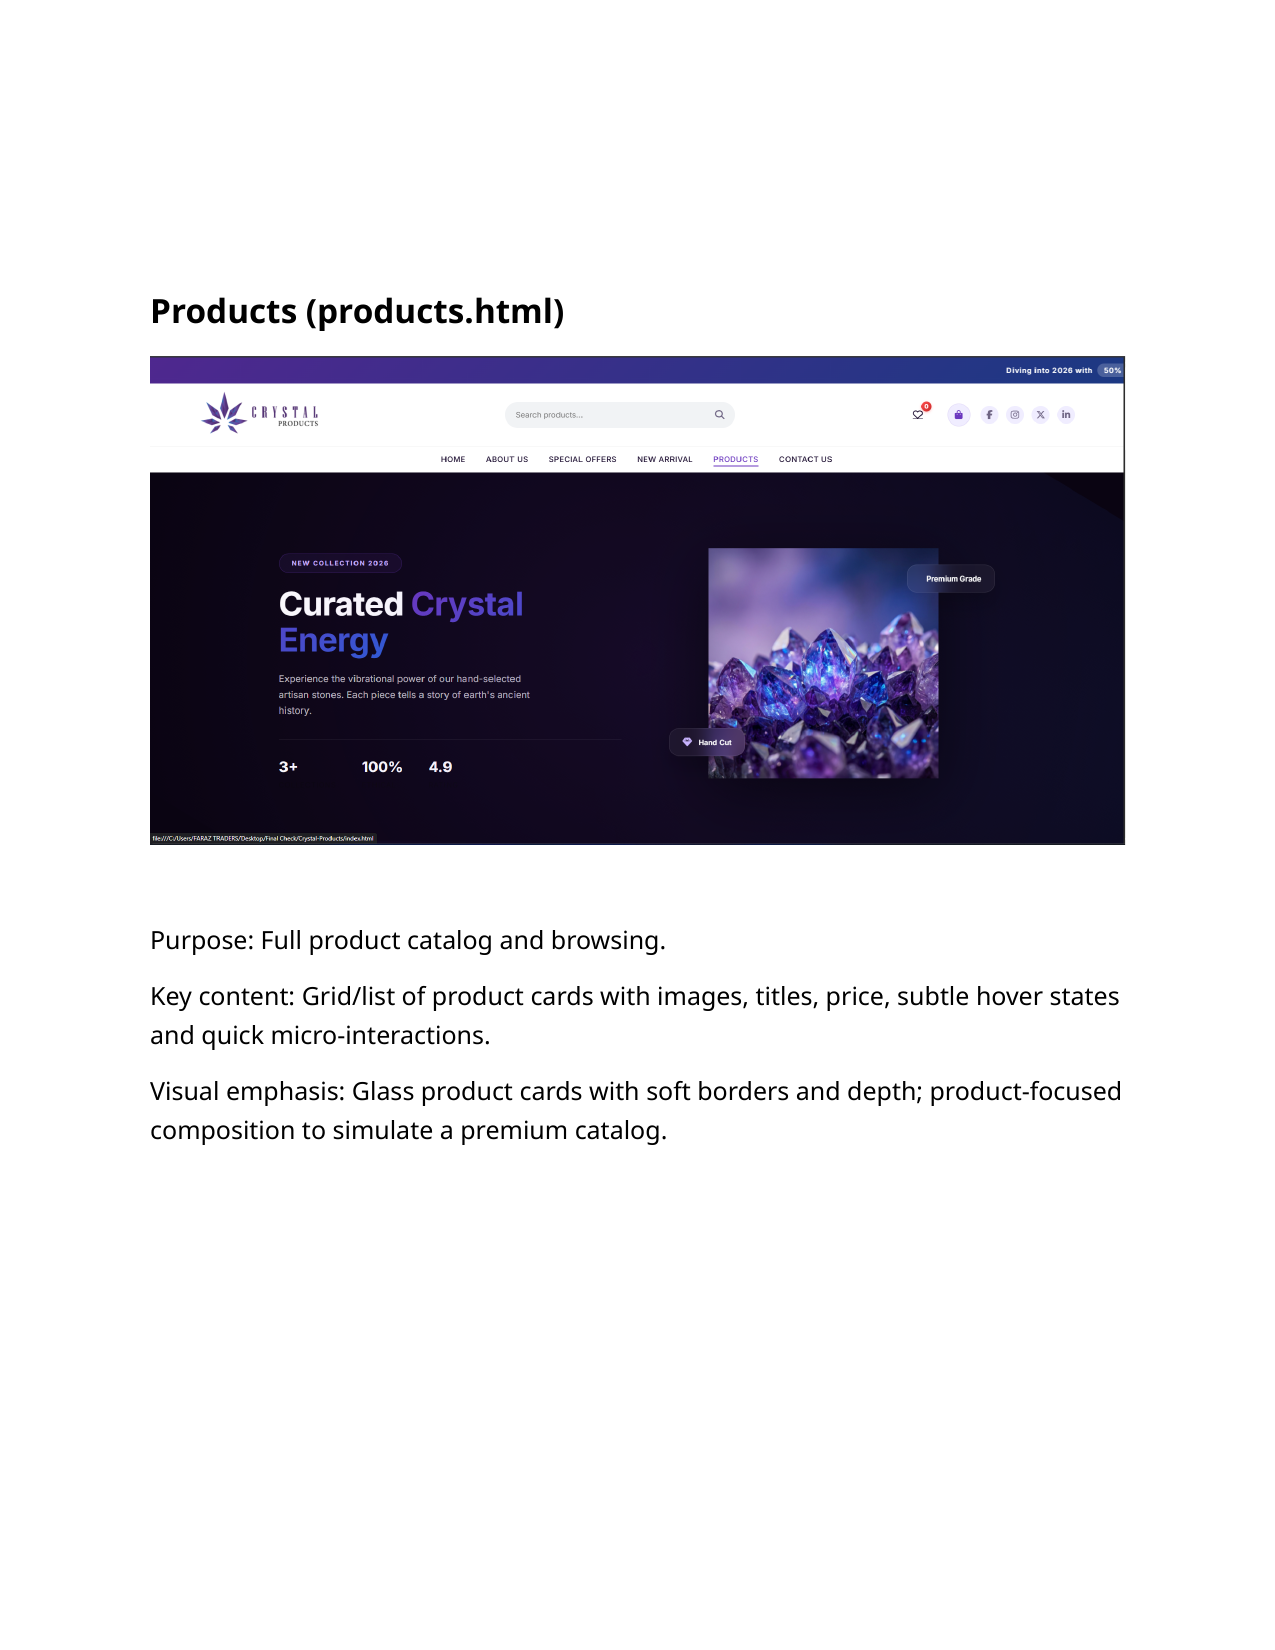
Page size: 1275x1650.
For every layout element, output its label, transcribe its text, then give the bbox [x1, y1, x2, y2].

text Purpose: Full product catalog and browsing. [150, 922, 1125, 957]
text Key content: Grid/list of product cards with images, titles, price, subtle hover states and quick micro-interactions. [150, 978, 1125, 1052]
picture [150, 356, 1125, 845]
text Products (products.html) [150, 288, 1125, 333]
text Visual emphasis: Glass product cards with soft borders and depth; product-focused composition to simulate a premium catalog. [150, 1073, 1125, 1147]
